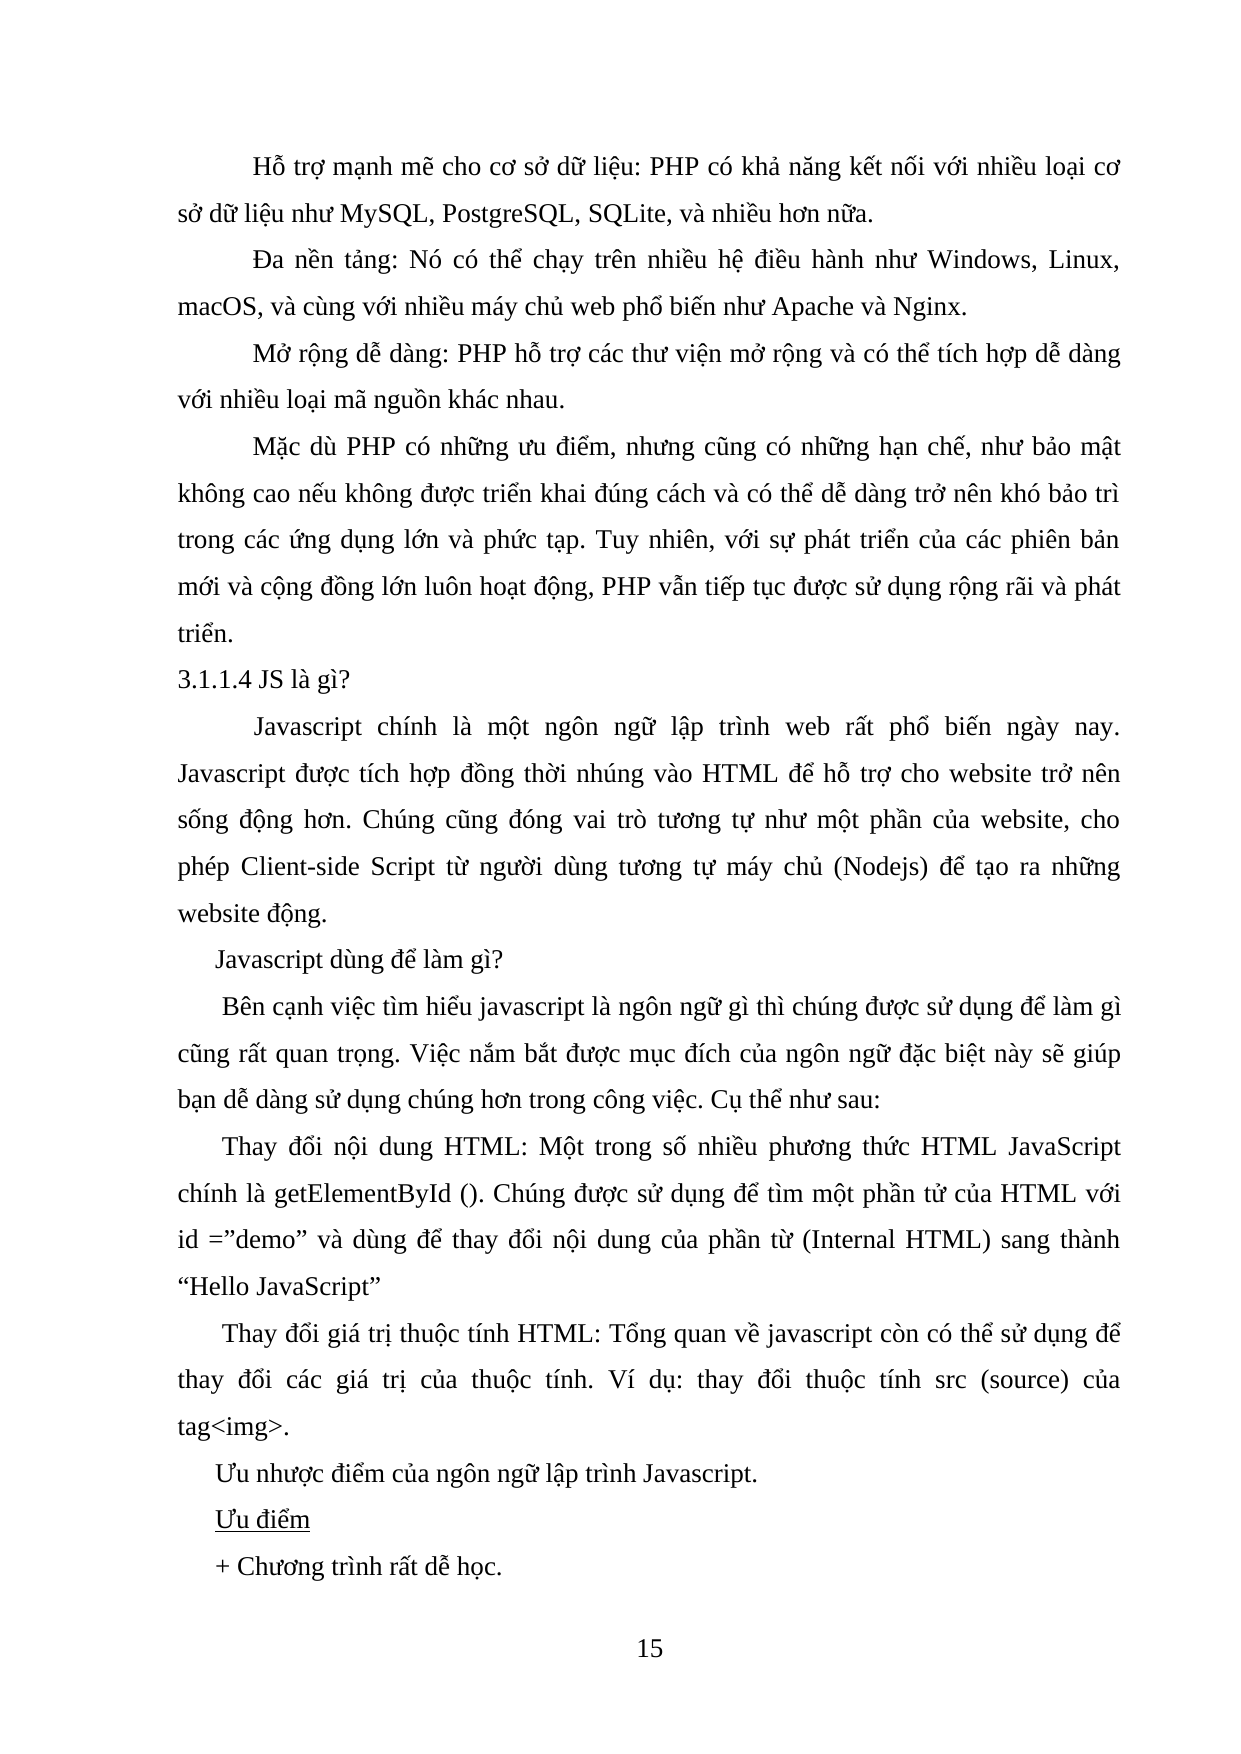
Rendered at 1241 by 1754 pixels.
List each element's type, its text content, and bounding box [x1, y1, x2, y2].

text Javascript dùng để làm gì? [215, 943, 1122, 974]
subtitle 3.1.1.4 JS là gì? [177, 663, 1122, 694]
text Ưu nhược điểm của ngôn ngữ lập trình Javascript. [215, 1457, 1122, 1488]
text + Chương trình rất dễ học. [215, 1550, 1122, 1581]
text Hỗ trợ mạnh mẽ cho cơ sở dữ liệu: PHP có khả năng kết nối với nhiều loại cơ sở dữ liệu như MySQL, PostgreSQL, SQLite, và nhiều hơn nữa. [177, 150, 1122, 228]
text Thay đổi giá trị thuộc tính HTML: Tổng quan về javascript còn có thể sử dụng để thay đổi các giá trị của thuộc tính. Ví dụ: thay đổi thuộc tính src (source) của tag<img>. [177, 1317, 1122, 1441]
text Mặc dù PHP có những ưu điểm, nhưng cũng có những hạn chế, như bảo mật không cao nếu không được triển khai đúng cách và có thể dễ dàng trở nên khó bảo trì trong các ứng dụng lớn và phức tạp. Tuy nhiên, với sự phát triển của các phiên bản mới và cộng đồng lớn luôn hoạt động, PHP vẫn tiếp tục được sử dụng rộng rãi và phát triển. [177, 430, 1122, 648]
text Ưu điểm [215, 1503, 1122, 1534]
text Thay đổi nội dung HTML: Một trong số nhiều phương thức HTML JavaScript chính là getElementById (). Chúng được sử dụng để tìm một phần tử của HTML với id =”demo” và dùng để thay đổi nội dung của phần từ (Internal HTML) sang thành “Hello JavaScript” [177, 1130, 1122, 1301]
text Javascript chính là một ngôn ngữ lập trình web rất phổ biến ngày nay. Javascript được tích hợp đồng thời nhúng vào HTML để hỗ trợ cho website trở nên sống động hơn. Chúng cũng đóng vai trò tương tự như một phần của website, cho phép Client-side Script từ người dùng tương tự máy chủ (Nodejs) để tạo ra những website động. [177, 710, 1122, 928]
text Bên cạnh việc tìm hiểu javascript là ngôn ngữ gì thì chúng được sử dụng để làm gì cũng rất quan trọng. Việc nắm bắt được mục đích của ngôn ngữ đặc biệt này sẽ giúp bạn dễ dàng sử dụng chúng hơn trong công việc. Cụ thể như sau: [177, 990, 1122, 1114]
text Mở rộng dễ dàng: PHP hỗ trợ các thư viện mở rộng và có thể tích hợp dễ dàng với nhiều loại mã nguồn khác nhau. [177, 337, 1122, 414]
text Đa nền tảng: Nó có thể chạy trên nhiều hệ điều hành như Windows, Linux, macOS, và cùng với nhiều máy chủ web phổ biến như Apache và Nginx. [177, 243, 1122, 321]
